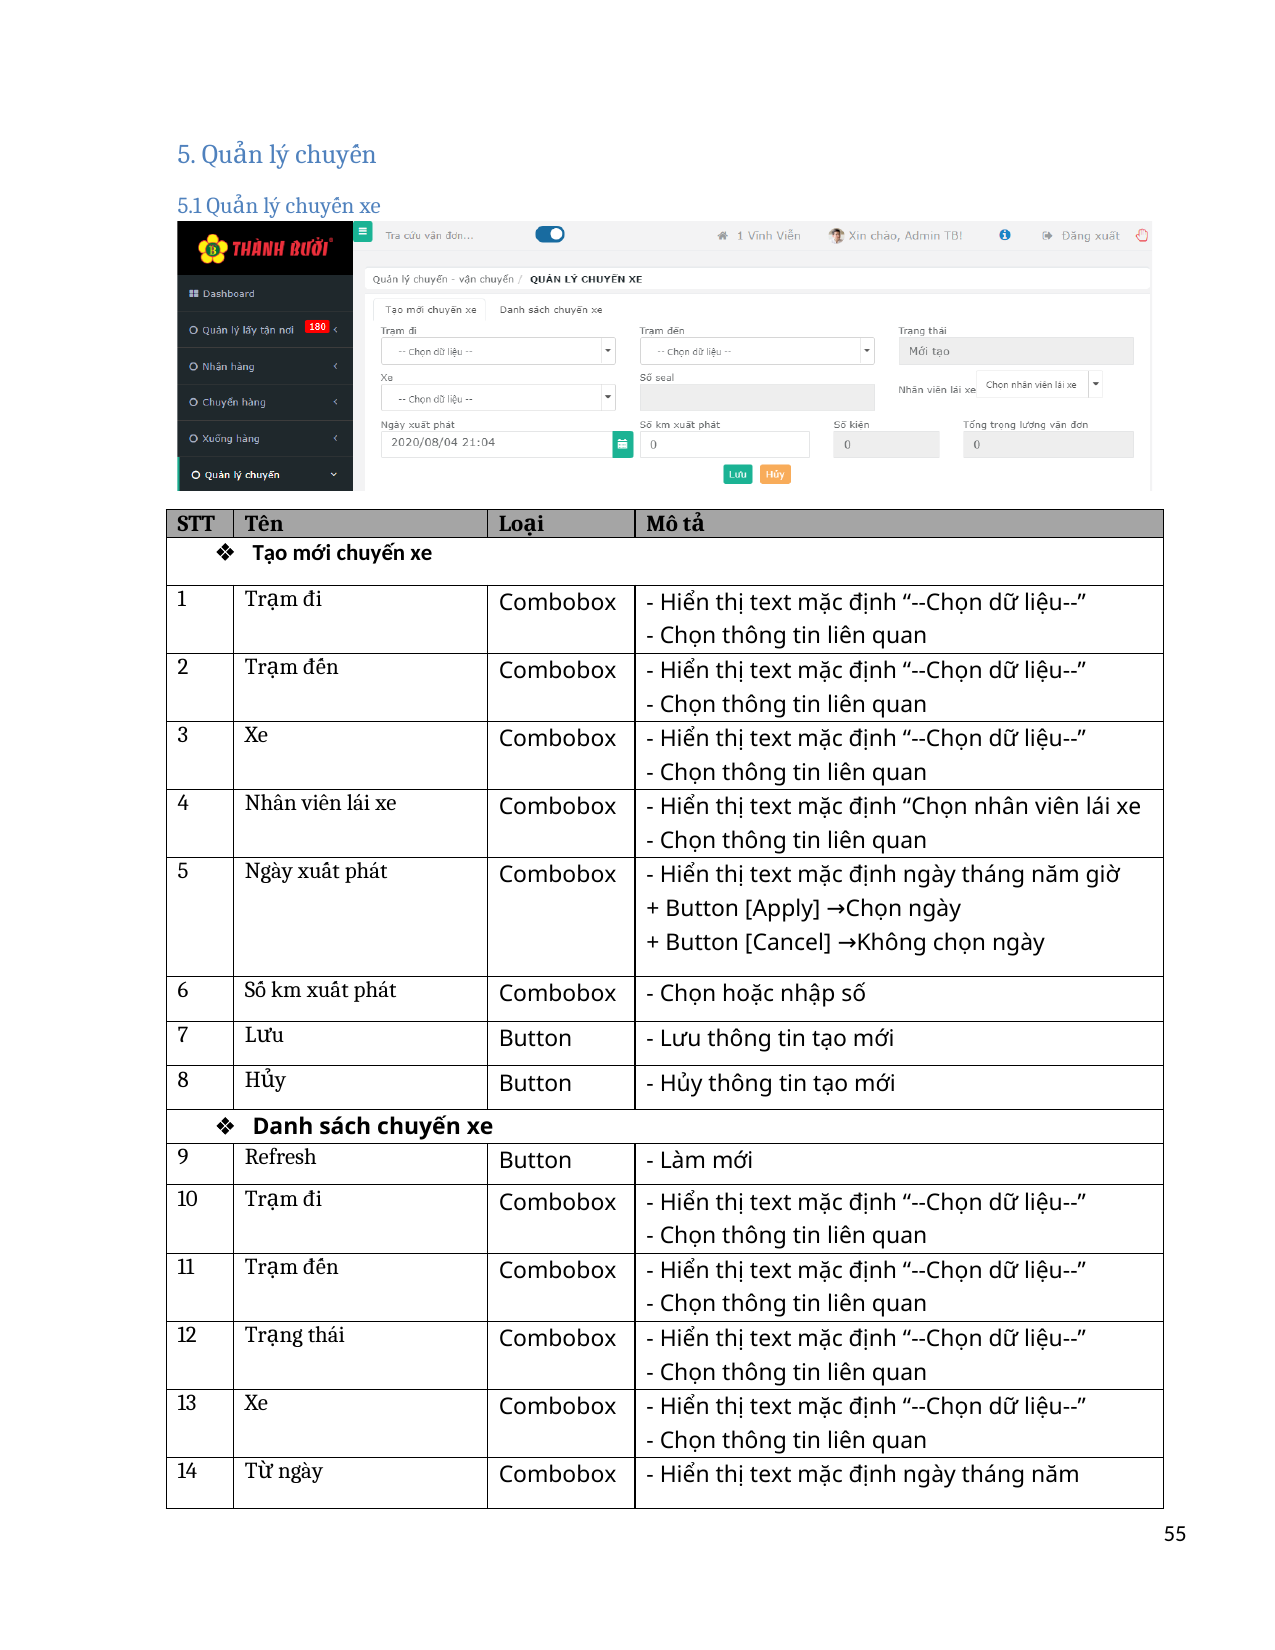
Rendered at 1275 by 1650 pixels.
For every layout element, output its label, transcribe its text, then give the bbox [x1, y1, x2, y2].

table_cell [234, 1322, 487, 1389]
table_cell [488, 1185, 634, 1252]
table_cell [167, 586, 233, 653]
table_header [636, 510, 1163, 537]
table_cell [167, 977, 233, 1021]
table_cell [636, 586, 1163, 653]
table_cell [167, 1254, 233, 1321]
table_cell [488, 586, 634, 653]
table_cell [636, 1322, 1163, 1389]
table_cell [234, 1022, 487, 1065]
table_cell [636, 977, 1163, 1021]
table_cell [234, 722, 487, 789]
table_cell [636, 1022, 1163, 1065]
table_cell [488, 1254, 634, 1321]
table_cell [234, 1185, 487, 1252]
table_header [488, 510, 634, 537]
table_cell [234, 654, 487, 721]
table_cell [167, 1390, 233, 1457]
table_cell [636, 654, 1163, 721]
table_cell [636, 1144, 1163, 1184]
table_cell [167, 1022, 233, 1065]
picture [177, 221, 1153, 491]
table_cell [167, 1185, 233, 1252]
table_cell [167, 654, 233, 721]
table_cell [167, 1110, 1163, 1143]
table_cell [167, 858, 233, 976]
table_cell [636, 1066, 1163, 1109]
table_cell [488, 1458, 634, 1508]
subtitle 5.1 Quản lý chuyến xe [177, 193, 1186, 220]
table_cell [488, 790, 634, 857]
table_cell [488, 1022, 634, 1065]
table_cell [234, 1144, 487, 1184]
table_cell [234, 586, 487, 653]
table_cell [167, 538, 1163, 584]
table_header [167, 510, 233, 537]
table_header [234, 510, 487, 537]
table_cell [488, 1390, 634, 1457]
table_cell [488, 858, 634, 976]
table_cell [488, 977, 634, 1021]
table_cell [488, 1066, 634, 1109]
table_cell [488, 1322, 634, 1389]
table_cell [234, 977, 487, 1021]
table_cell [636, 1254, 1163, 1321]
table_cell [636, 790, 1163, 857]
subtitle 5. Quản lý chuyến [177, 139, 1186, 170]
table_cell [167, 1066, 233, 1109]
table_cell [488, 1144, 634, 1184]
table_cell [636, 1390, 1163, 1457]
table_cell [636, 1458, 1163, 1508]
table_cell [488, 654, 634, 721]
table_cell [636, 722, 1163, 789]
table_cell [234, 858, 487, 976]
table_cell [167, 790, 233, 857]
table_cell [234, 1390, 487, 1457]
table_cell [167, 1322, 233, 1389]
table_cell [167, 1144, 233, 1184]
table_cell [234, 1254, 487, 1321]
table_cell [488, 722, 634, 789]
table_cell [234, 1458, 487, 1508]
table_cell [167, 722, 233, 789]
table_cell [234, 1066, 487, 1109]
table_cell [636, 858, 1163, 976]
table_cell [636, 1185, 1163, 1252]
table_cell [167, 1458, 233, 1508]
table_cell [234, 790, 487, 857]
